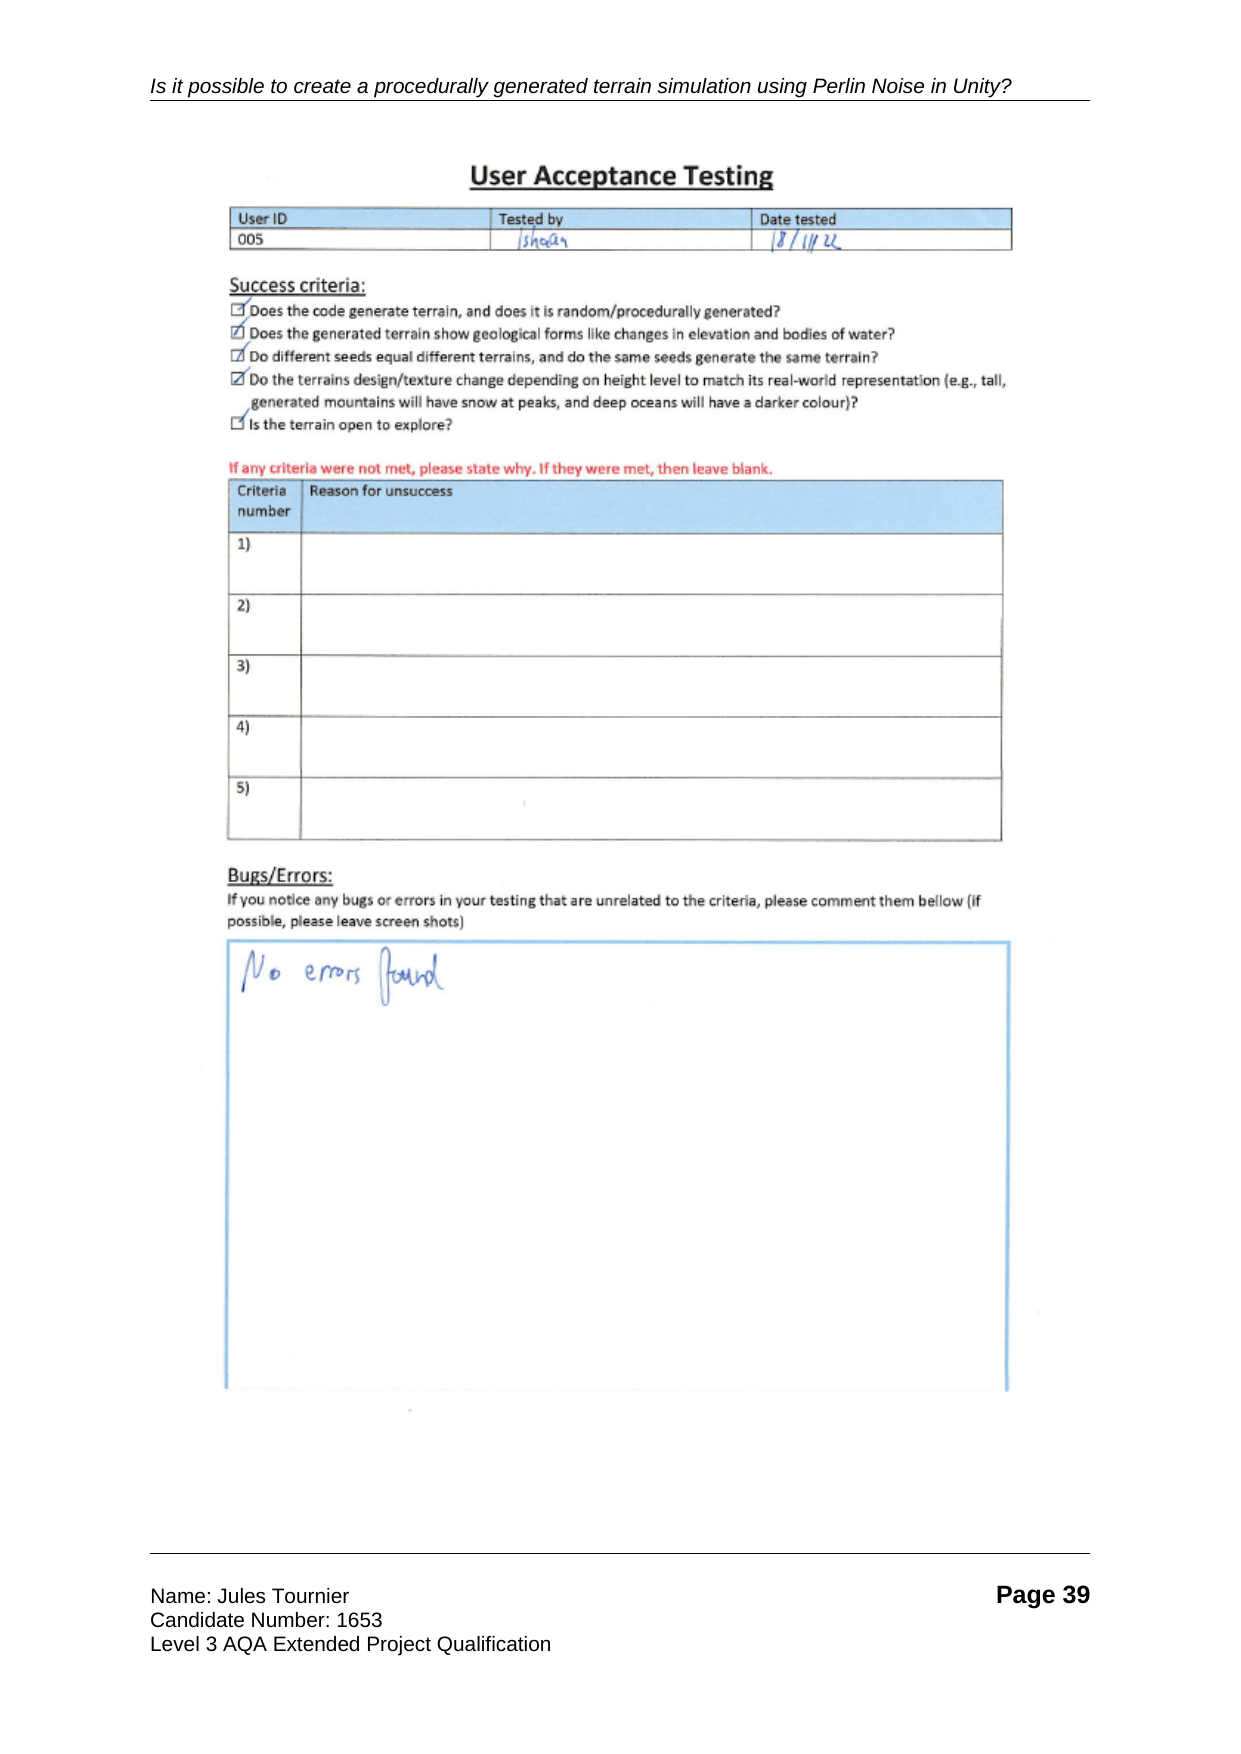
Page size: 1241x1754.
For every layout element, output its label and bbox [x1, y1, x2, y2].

picture [150, 150, 1091, 1482]
